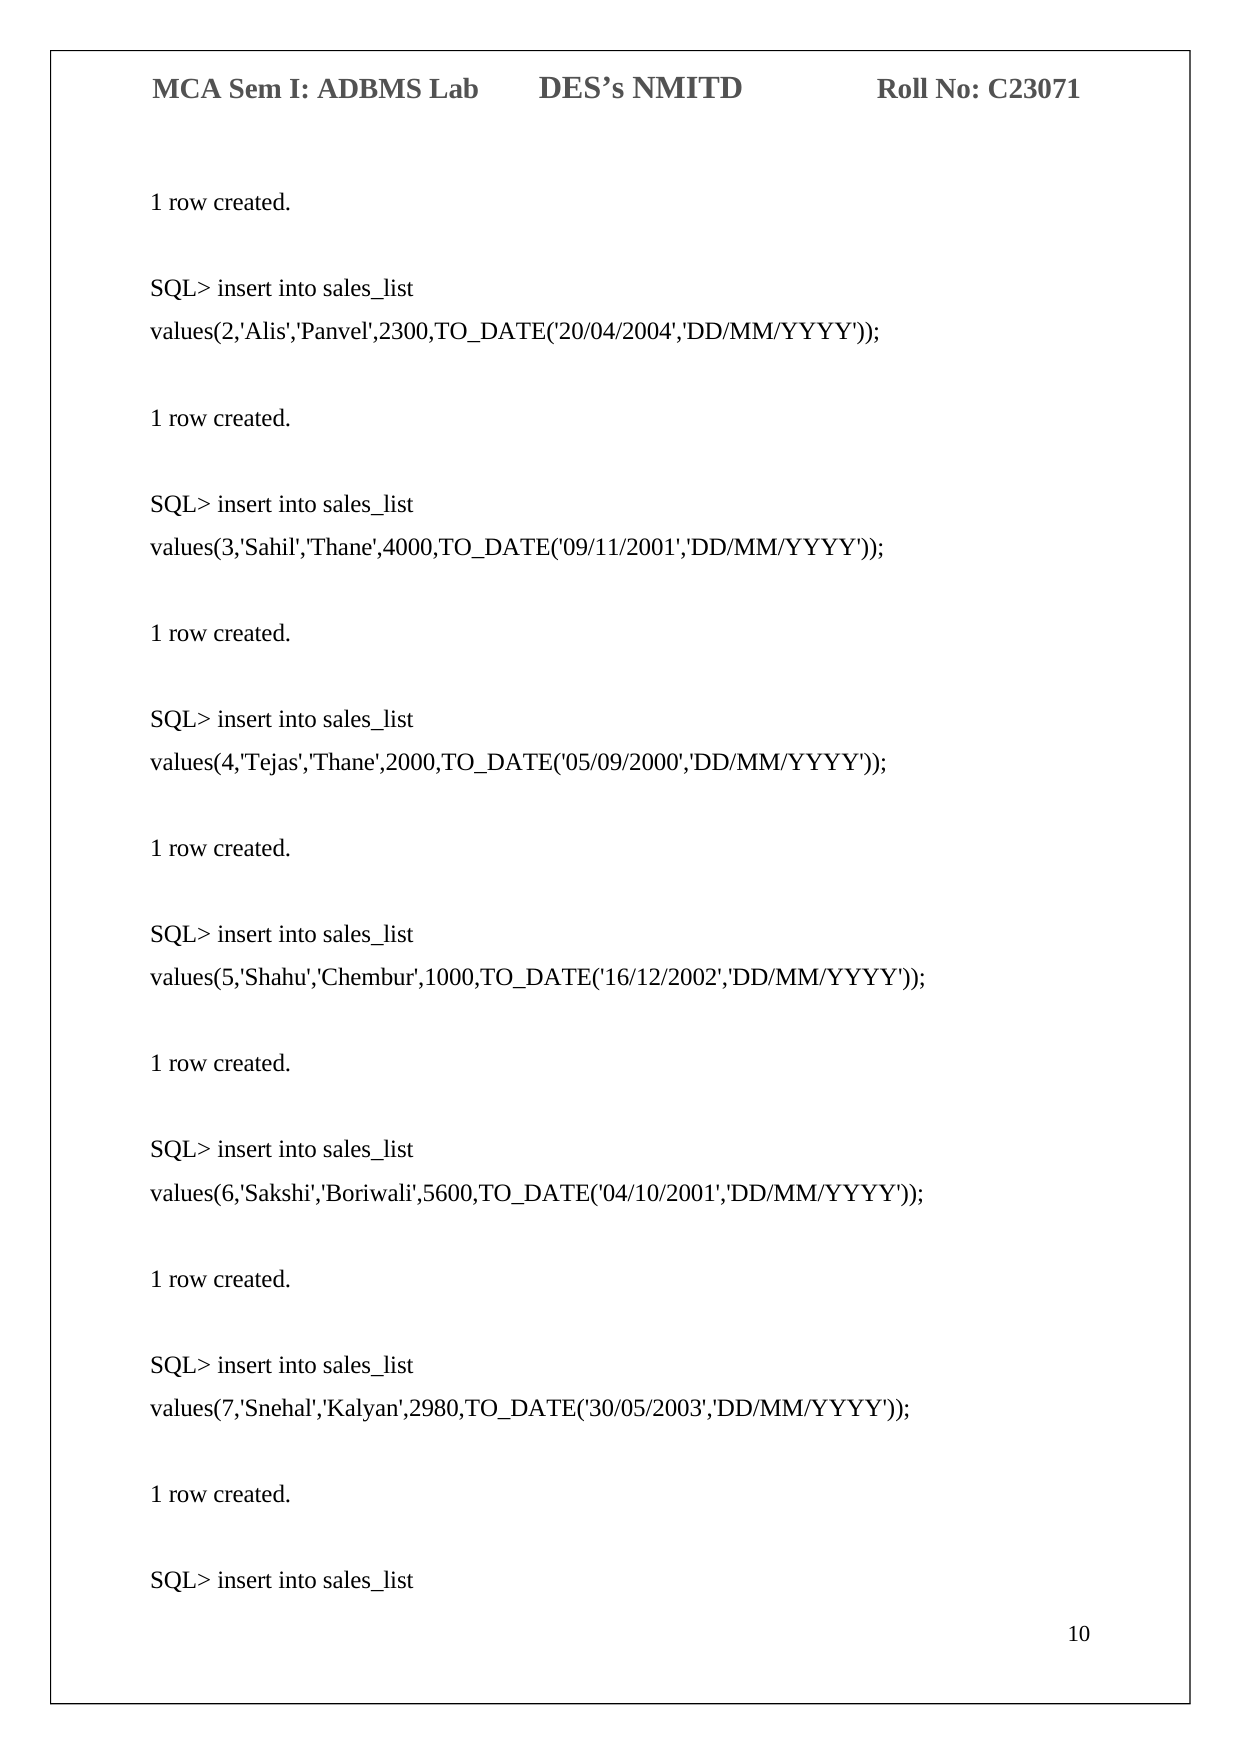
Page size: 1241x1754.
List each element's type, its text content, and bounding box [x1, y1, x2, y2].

text 1 row created. [150, 1479, 292, 1508]
text 1 row created. [150, 618, 292, 647]
text SQL> insert into sales_list [150, 704, 416, 733]
text values(7,'Snehal','Kalyan',2980,TO_DATE('30/05/2003','DD/MM/YYYY')); [150, 1393, 917, 1422]
text 1 row created. [150, 834, 292, 862]
text 10 [1067, 1620, 1091, 1646]
text 1 row created. [150, 1049, 292, 1077]
text 1 row created. [150, 403, 292, 432]
text SQL> insert into sales_list [150, 1350, 416, 1379]
text SQL> insert into sales_list [150, 274, 416, 302]
text SQL> insert into sales_list [150, 920, 416, 948]
text values(4,'Tejas','Thane',2000,TO_DATE('05/09/2000','DD/MM/YYYY')); [150, 747, 893, 776]
text SQL> insert into sales_list [150, 1565, 416, 1594]
text values(6,'Sakshi','Boriwali',5600,TO_DATE('04/10/2001','DD/MM/YYYY')); [150, 1178, 931, 1207]
text SQL> insert into sales_list [150, 489, 416, 518]
text MCA Sem I: ADBMS Lab DES’s NMITD Roll No: C23071 [152, 68, 1091, 106]
text 1 row created. [150, 188, 292, 216]
text 1 row created. [150, 1264, 292, 1293]
text values(5,'Shahu','Chembur',1000,TO_DATE('16/12/2002','DD/MM/YYYY')); [150, 963, 932, 991]
text SQL> insert into sales_list [150, 1135, 416, 1163]
text values(3,'Sahil','Thane',4000,TO_DATE('09/11/2001','DD/MM/YYYY')); [150, 532, 890, 561]
text values(2,'Alis','Panvel',2300,TO_DATE('20/04/2004','DD/MM/YYYY')); [150, 317, 886, 346]
